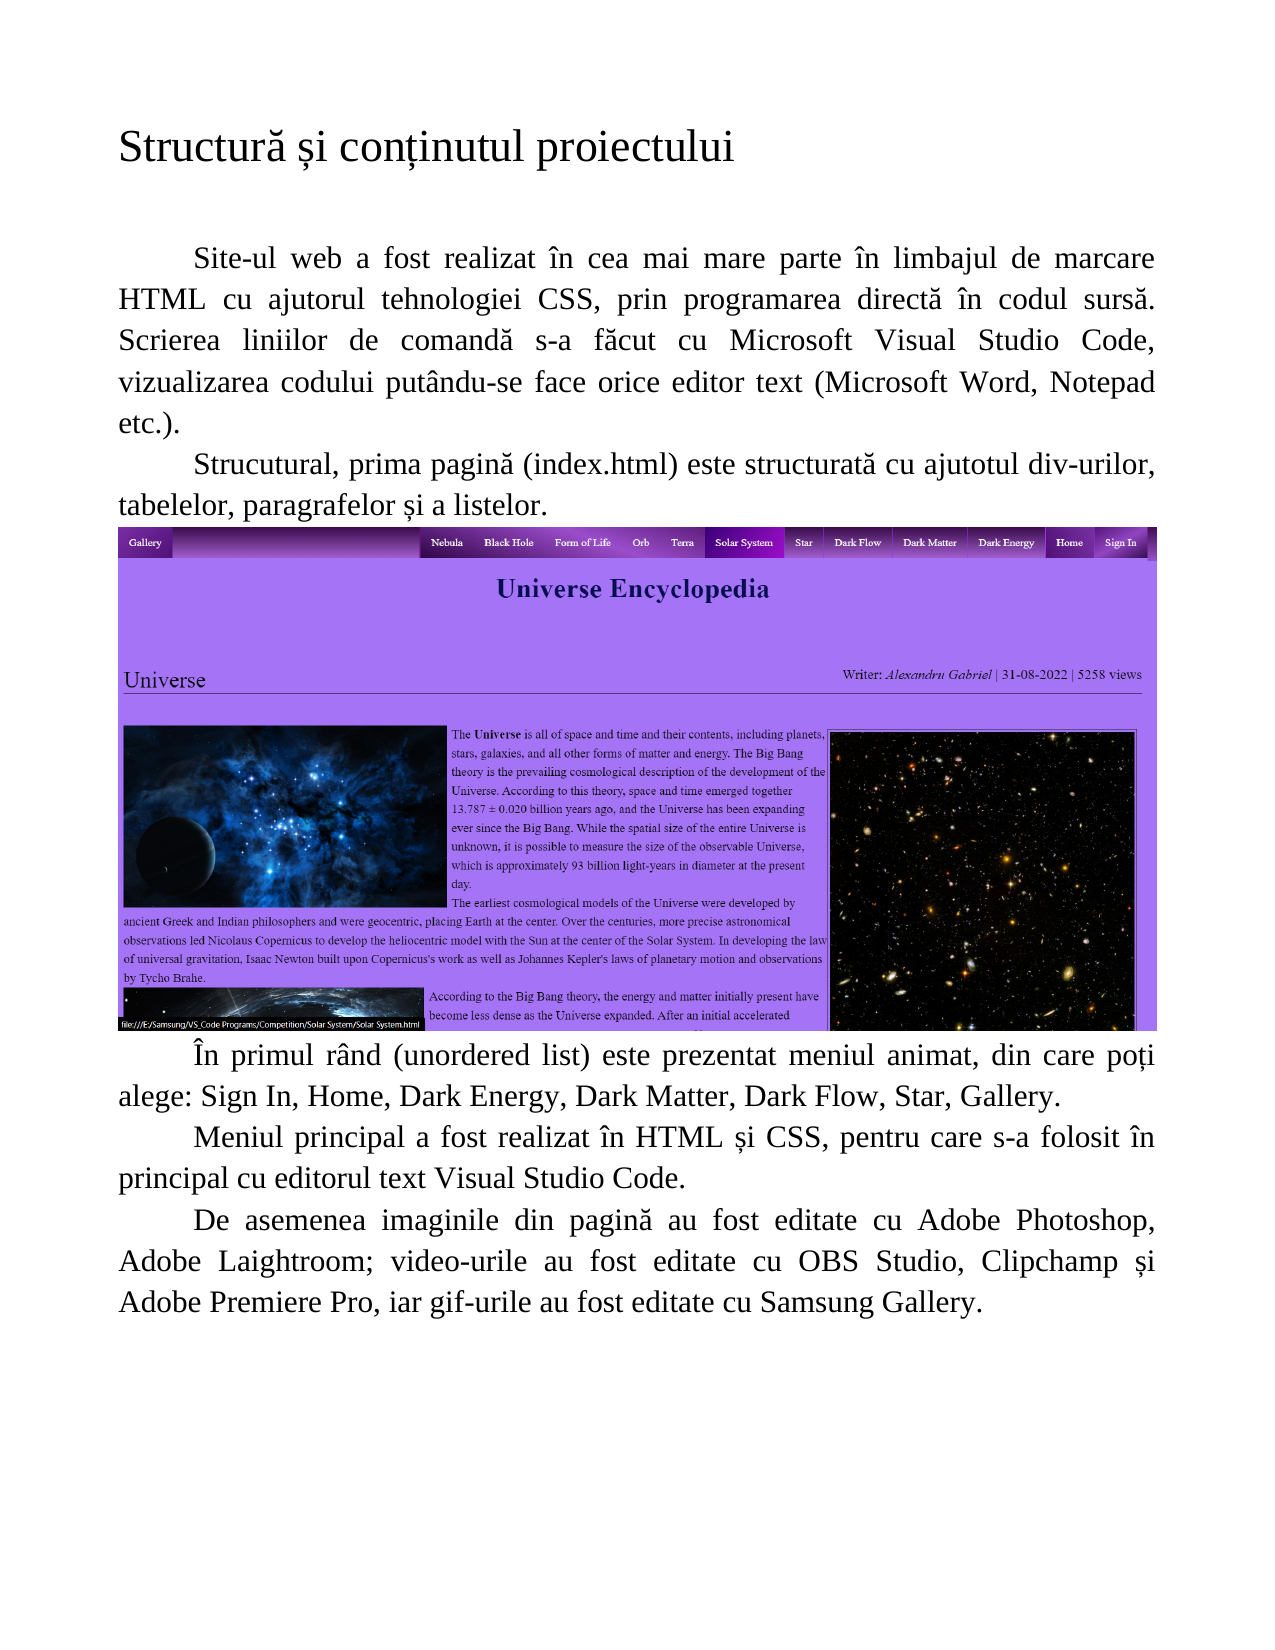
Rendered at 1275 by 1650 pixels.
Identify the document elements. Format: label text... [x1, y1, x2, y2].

text De asemenea imaginile din pagină au fost editate cu Adobe Photoshop, Adobe Laightroom; video-urile au fost editate cu OBS Studio, Clipchamp și Adobe Premiere Pro, iar gif-urile au fost editate cu Samsung Gallery. [118, 1201, 1157, 1319]
text Structură și conținutul proiectului [118, 118, 1157, 171]
text Meniul principal a fost realizat în HTML și CSS, pentru care s-a folosit în principal cu editorul text Visual Studio Code. [118, 1118, 1157, 1196]
text Strucutural, prima pagină (index.html) este structurată cu ajutotul div-urilor, tabelelor, paragrafelor și a listelor. [118, 445, 1157, 523]
text Site-ul web a fost realizat în cea mai mare parte în limbajul de marcare HTML cu ajutorul tehnologiei CSS, prin programarea directă în codul sursă. Scrierea liniilor de comandă s-a făcut cu Microsoft Visual Studio Code, vizualizarea codului putându-se face orice editor text (Microsoft Word, Notepad etc.). [118, 239, 1157, 440]
text În primul rând (unordered list) este prezentat meniul animat, din care poți alege: Sign In, Home, Dark Energy, Dark Matter, Dark Flow, Star, Gallery. [118, 1031, 1157, 1113]
picture [118, 527, 1157, 1031]
